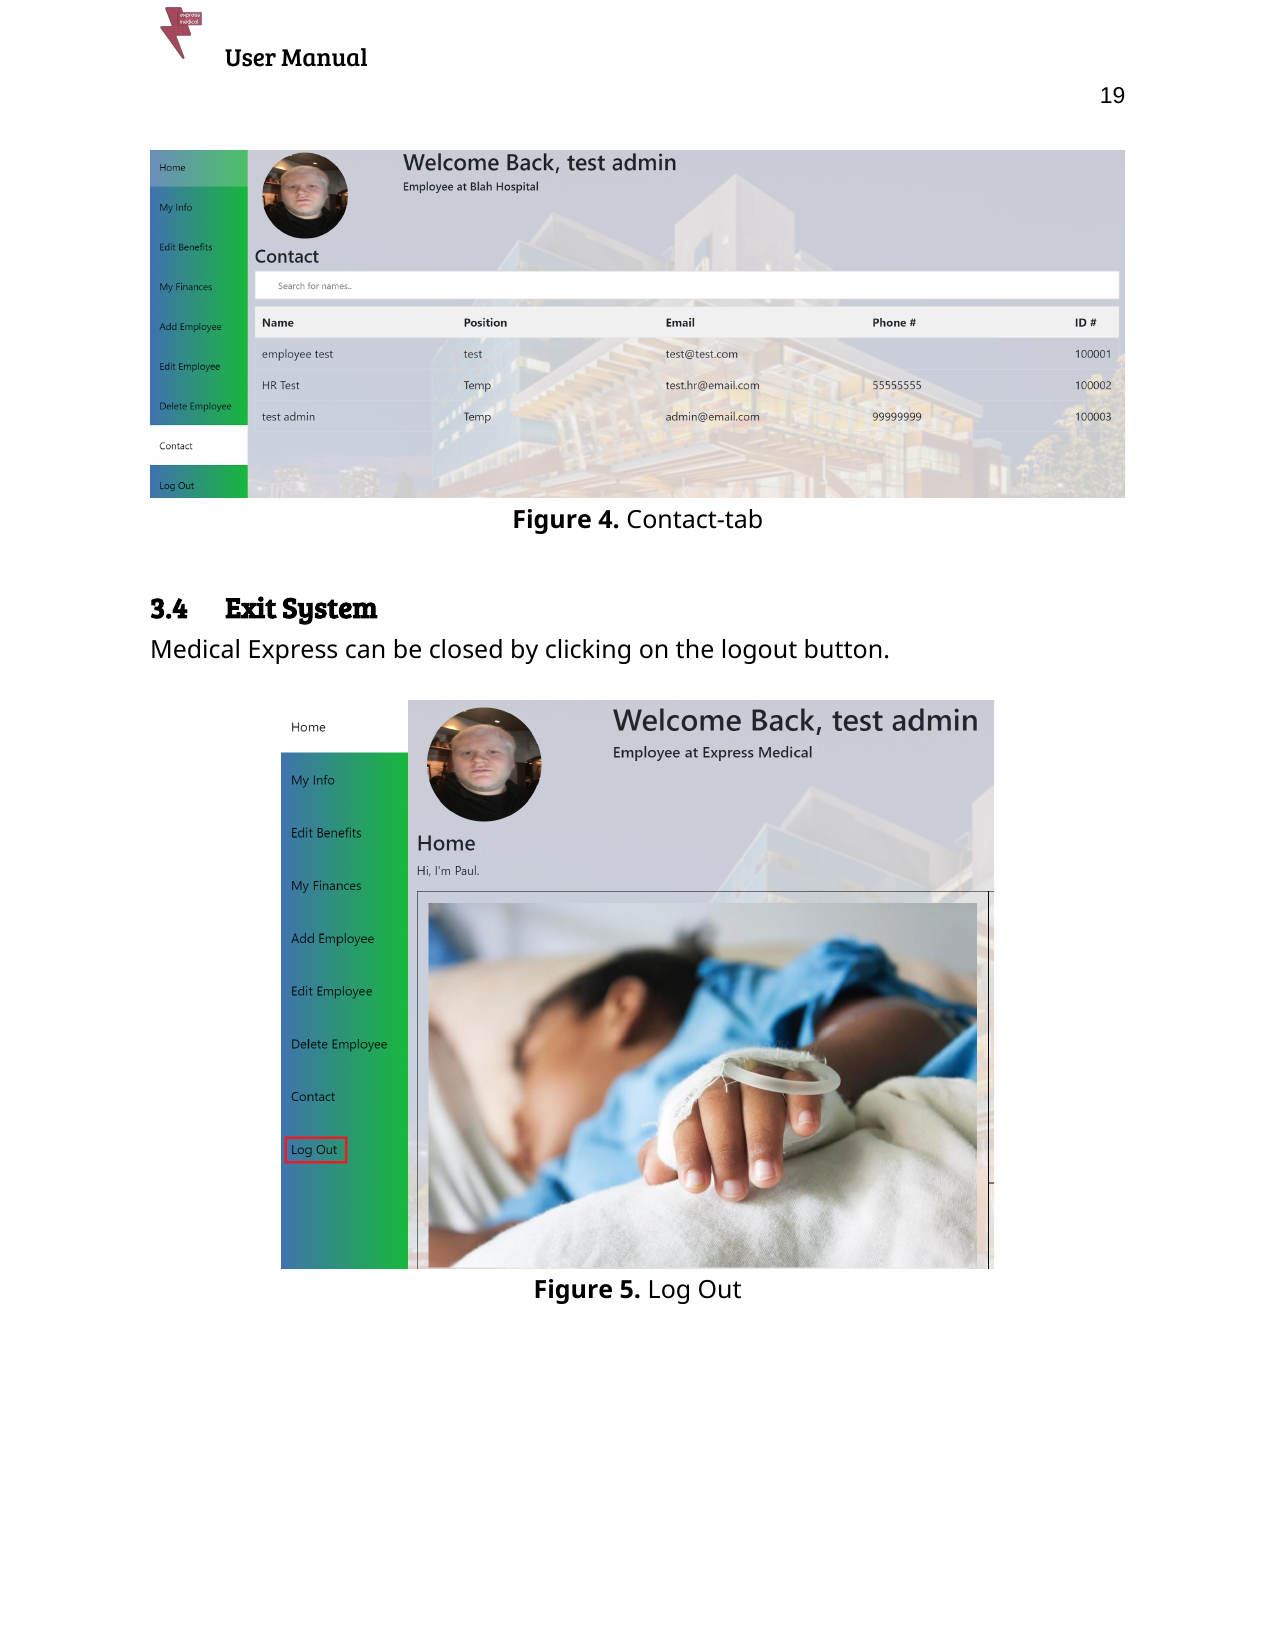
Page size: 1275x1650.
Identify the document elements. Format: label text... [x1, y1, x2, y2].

text 3.4 Exit System [150, 586, 1125, 626]
text Figure 5. Log Out [150, 1272, 1125, 1306]
picture [281, 700, 995, 1269]
text Medical Express can be closed by clicking on the logout button. [150, 632, 1125, 696]
picture [150, 0, 217, 67]
picture [150, 150, 1125, 498]
text Figure 4. Contact-tab [150, 502, 1125, 536]
